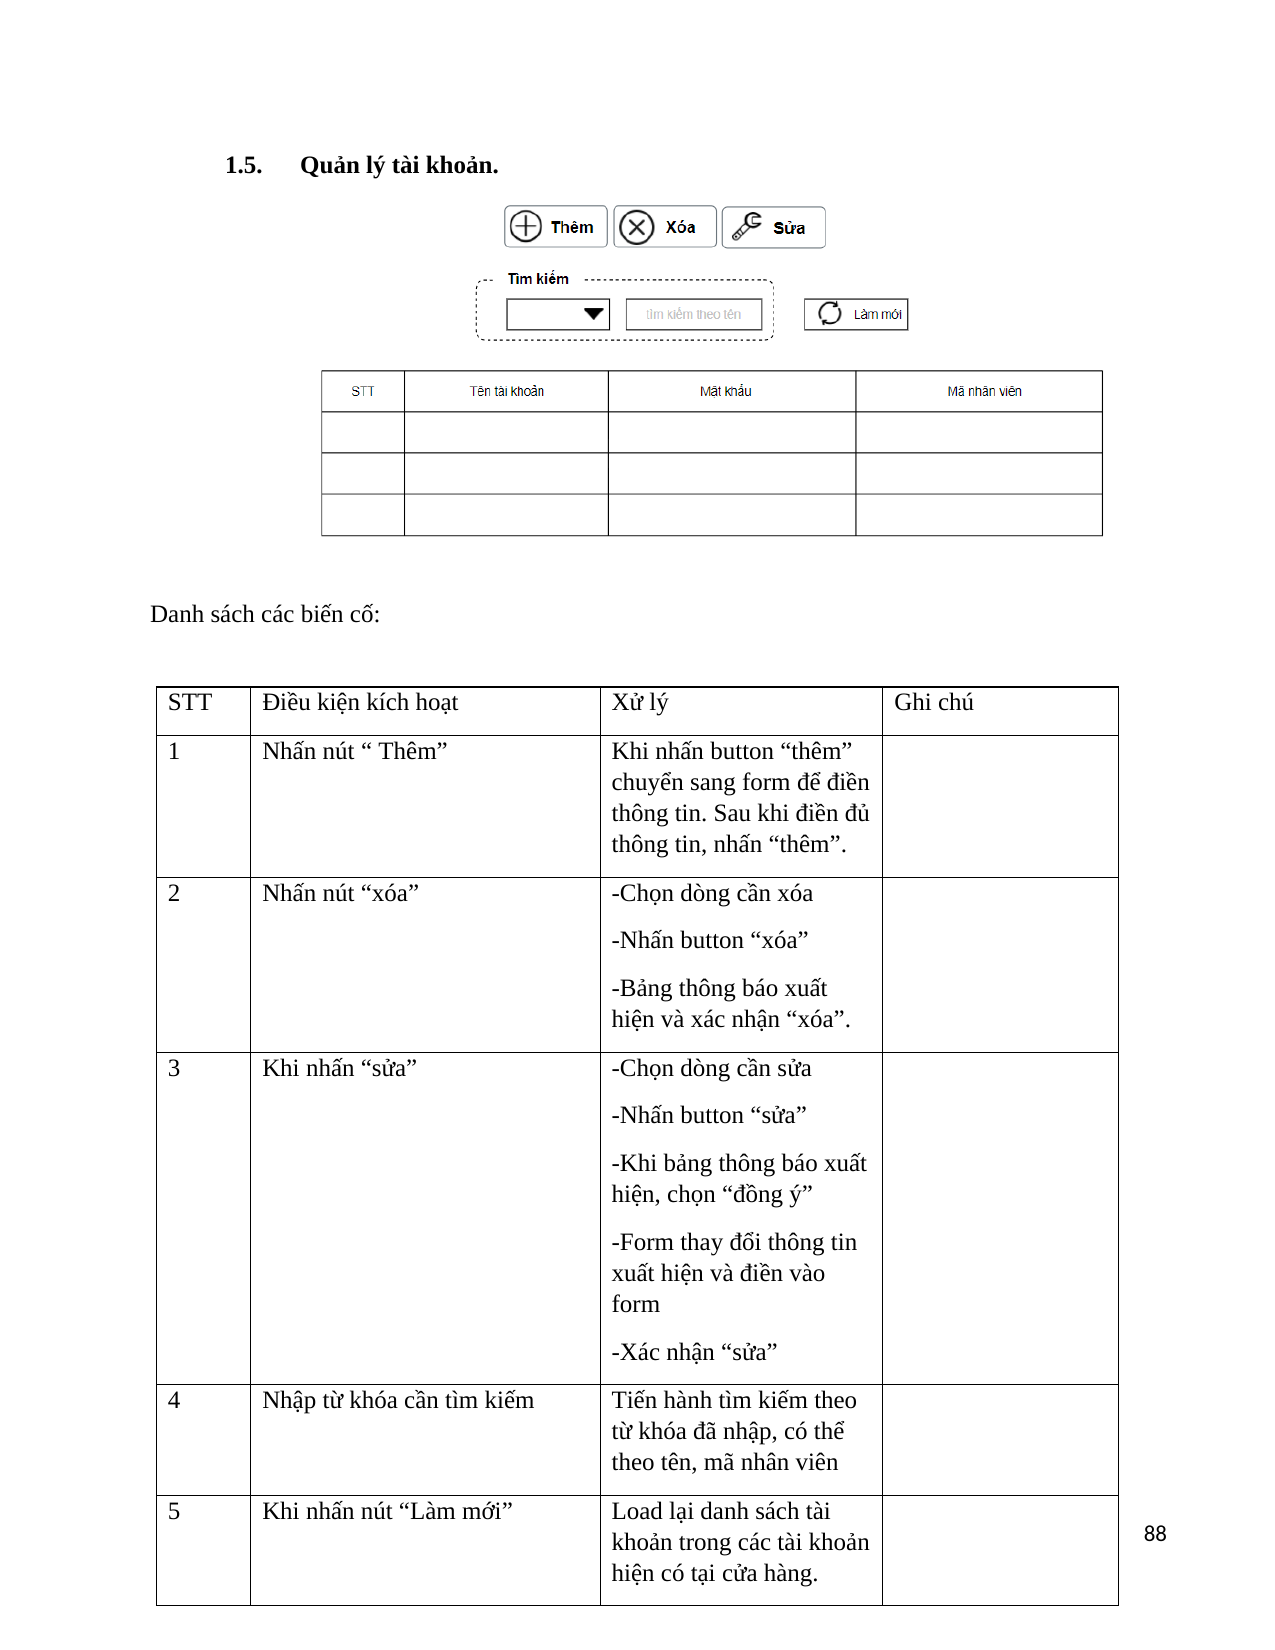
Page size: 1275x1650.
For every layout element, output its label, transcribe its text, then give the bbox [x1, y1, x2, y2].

table_cell 3 [157, 1053, 250, 1384]
table_cell Nhấn nút “ Thêm” [251, 736, 600, 877]
table_cell 1 [157, 736, 250, 877]
table_header Xử lý [601, 688, 882, 735]
table_cell [883, 878, 1118, 1052]
list Quản lý tài khoản. [225, 150, 1167, 179]
table_cell [883, 736, 1118, 877]
table_cell Khi nhấn nút “Làm mới” [251, 1496, 600, 1605]
table_cell 5 [157, 1496, 250, 1605]
picture [300, 193, 1131, 569]
table_cell Tiến hành tìm kiếm theo từ khóa đã nhập, có thể theo tên, mã nhân viên [601, 1385, 882, 1495]
table_cell -Chọn dòng cần sửa -Nhấn button “sửa” -Khi bảng thông báo xuất hiện, chọn “đồng ý” -Form thay đổi thông tin xuất hiện và điền vào form -Xác nhận “sửa” [601, 1053, 882, 1384]
table_cell [883, 1385, 1118, 1495]
table_cell Khi nhấn button “thêm” chuyển sang form để điền thông tin. Sau khi điền đủ thông tin, nhấn “thêm”. [601, 736, 882, 877]
table_cell 4 [157, 1385, 250, 1495]
table_header Ghi chú [883, 688, 1118, 735]
table_cell 2 [157, 878, 250, 1052]
table_cell Nhấn nút “xóa” [251, 878, 600, 1052]
text Danh sách các biến cố: [150, 599, 1167, 627]
table_cell Nhập từ khóa cần tìm kiếm [251, 1385, 600, 1495]
table_cell Khi nhấn “sửa” [251, 1053, 600, 1384]
table_cell [883, 1496, 1118, 1605]
table_header Điều kiện kích hoạt [251, 688, 600, 735]
table_cell -Chọn dòng cần xóa -Nhấn button “xóa” -Bảng thông báo xuất hiện và xác nhận “xóa”. [601, 878, 882, 1052]
table_cell [883, 1053, 1118, 1384]
table_cell Load lại danh sách tài khoản trong các tài khoản hiện có tại cửa hàng. [601, 1496, 882, 1605]
table_header STT [157, 688, 250, 735]
